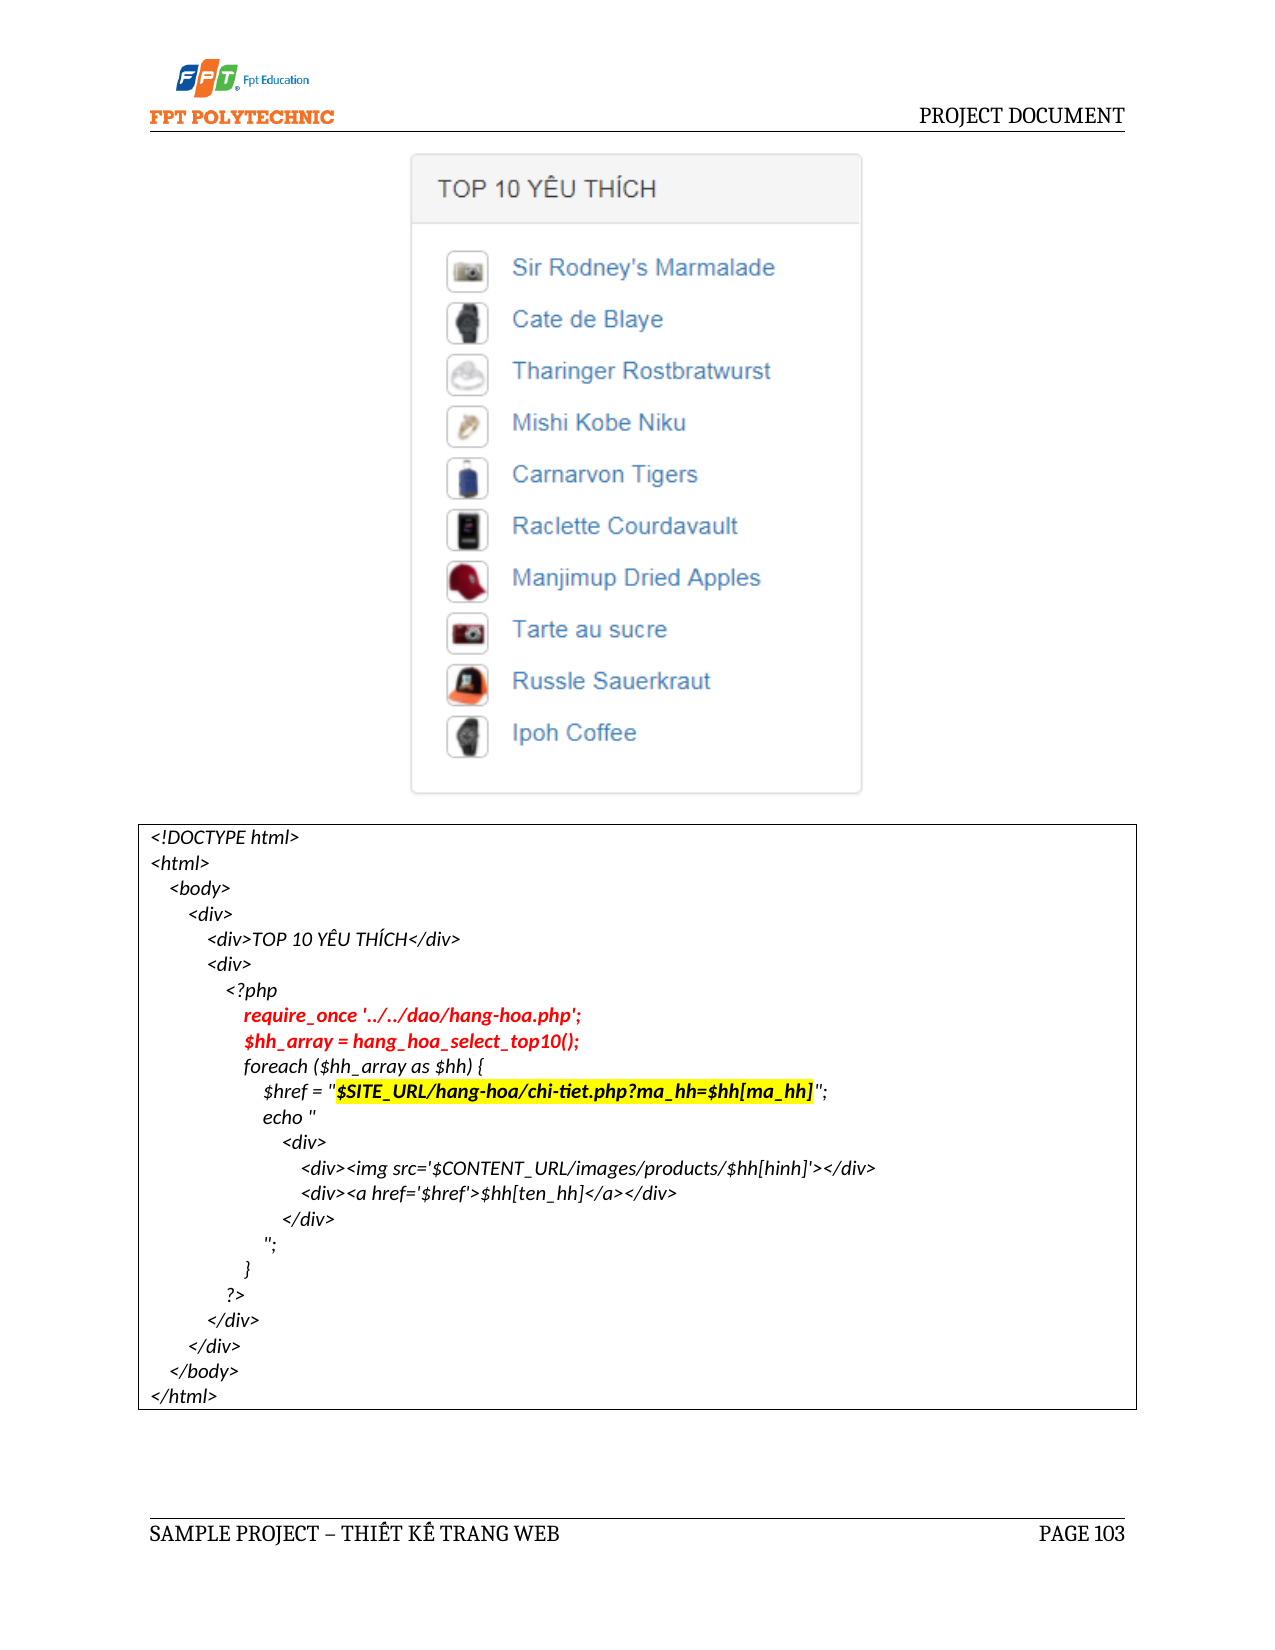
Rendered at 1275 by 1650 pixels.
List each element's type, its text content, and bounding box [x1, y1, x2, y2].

picture [406, 150, 869, 799]
picture [150, 59, 336, 124]
table_header <!DOCTYPE html> <html> <body> <div> <div>TOP 10 YÊU THÍCH</div> <div> <?php require_once '../../dao/hang-hoa.php'; $hh_array = hang_hoa_select_top10(); foreach ($hh_array as $hh) { $href = "$SITE_URL/hang-hoa/chi-tiet.php?ma_hh=$hh[ma_hh]"; echo " <div> <div><img src='$CONTENT_URL/images/products/$hh[hinh]'></div> <div><a href='$href'>$hh[ten_hh]</a></div> </div> "; } ?> </div> </div> </body> </html> [139, 825, 1136, 1409]
